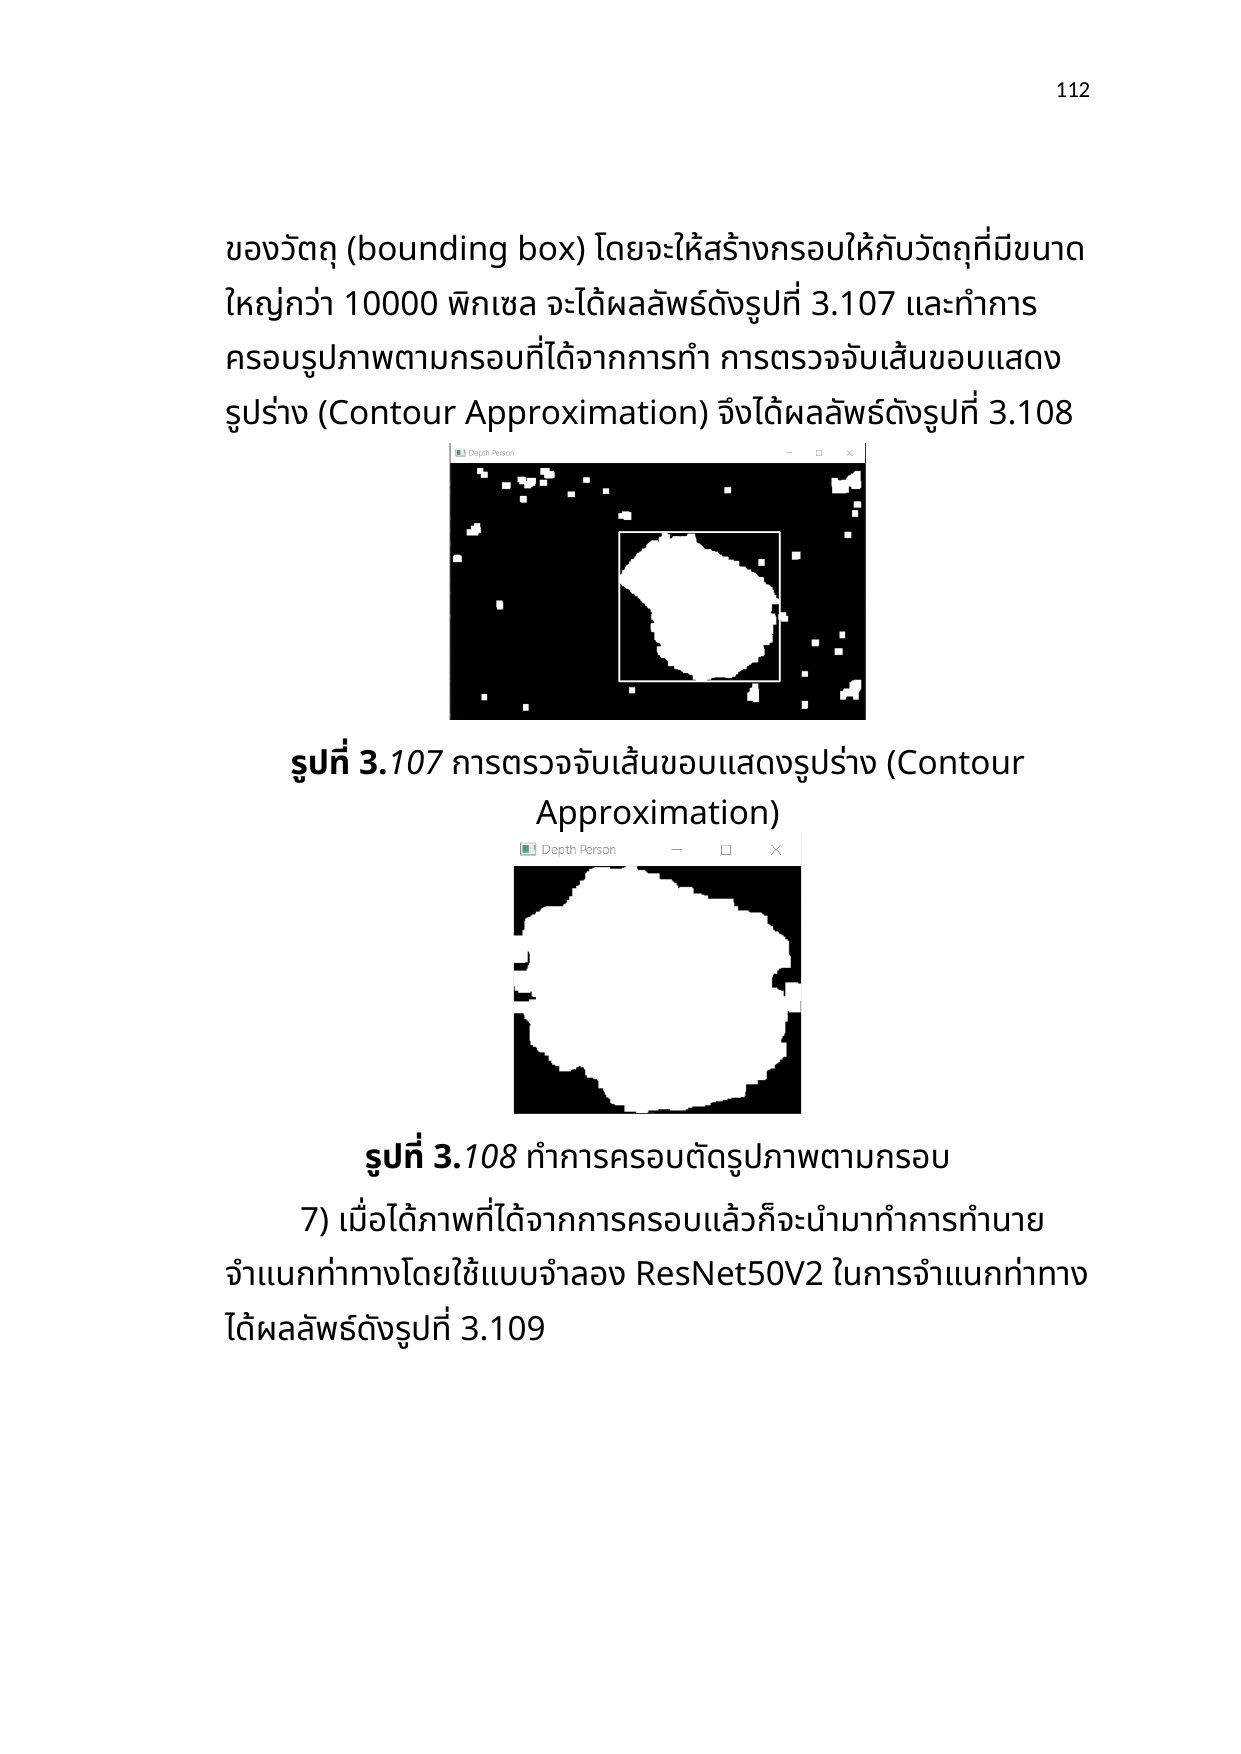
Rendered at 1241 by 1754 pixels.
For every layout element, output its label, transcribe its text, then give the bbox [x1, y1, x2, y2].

text 7) เมื่อได้ภาพที่ได้จากการครอบแล้วก็จะนำมาทำการทำนายจำแนกท่าทางโดยใช้แบบจำลอง ResNet50V2 ในการจำแนกท่าทาง ได้ผลลัพธ์ดังรูปที่ 3.109 [225, 1196, 1090, 1355]
picture [513, 834, 802, 1114]
text รูปที่ 3.107 การตรวจจับเส้นขอบแสดงรูปร่าง (Contour Approximation) [225, 738, 1090, 834]
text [225, 225, 1090, 439]
text รูปที่ 3.108 ทำการครอบตัดรูปภาพตามกรอบ [225, 1132, 1090, 1183]
picture [449, 443, 866, 720]
